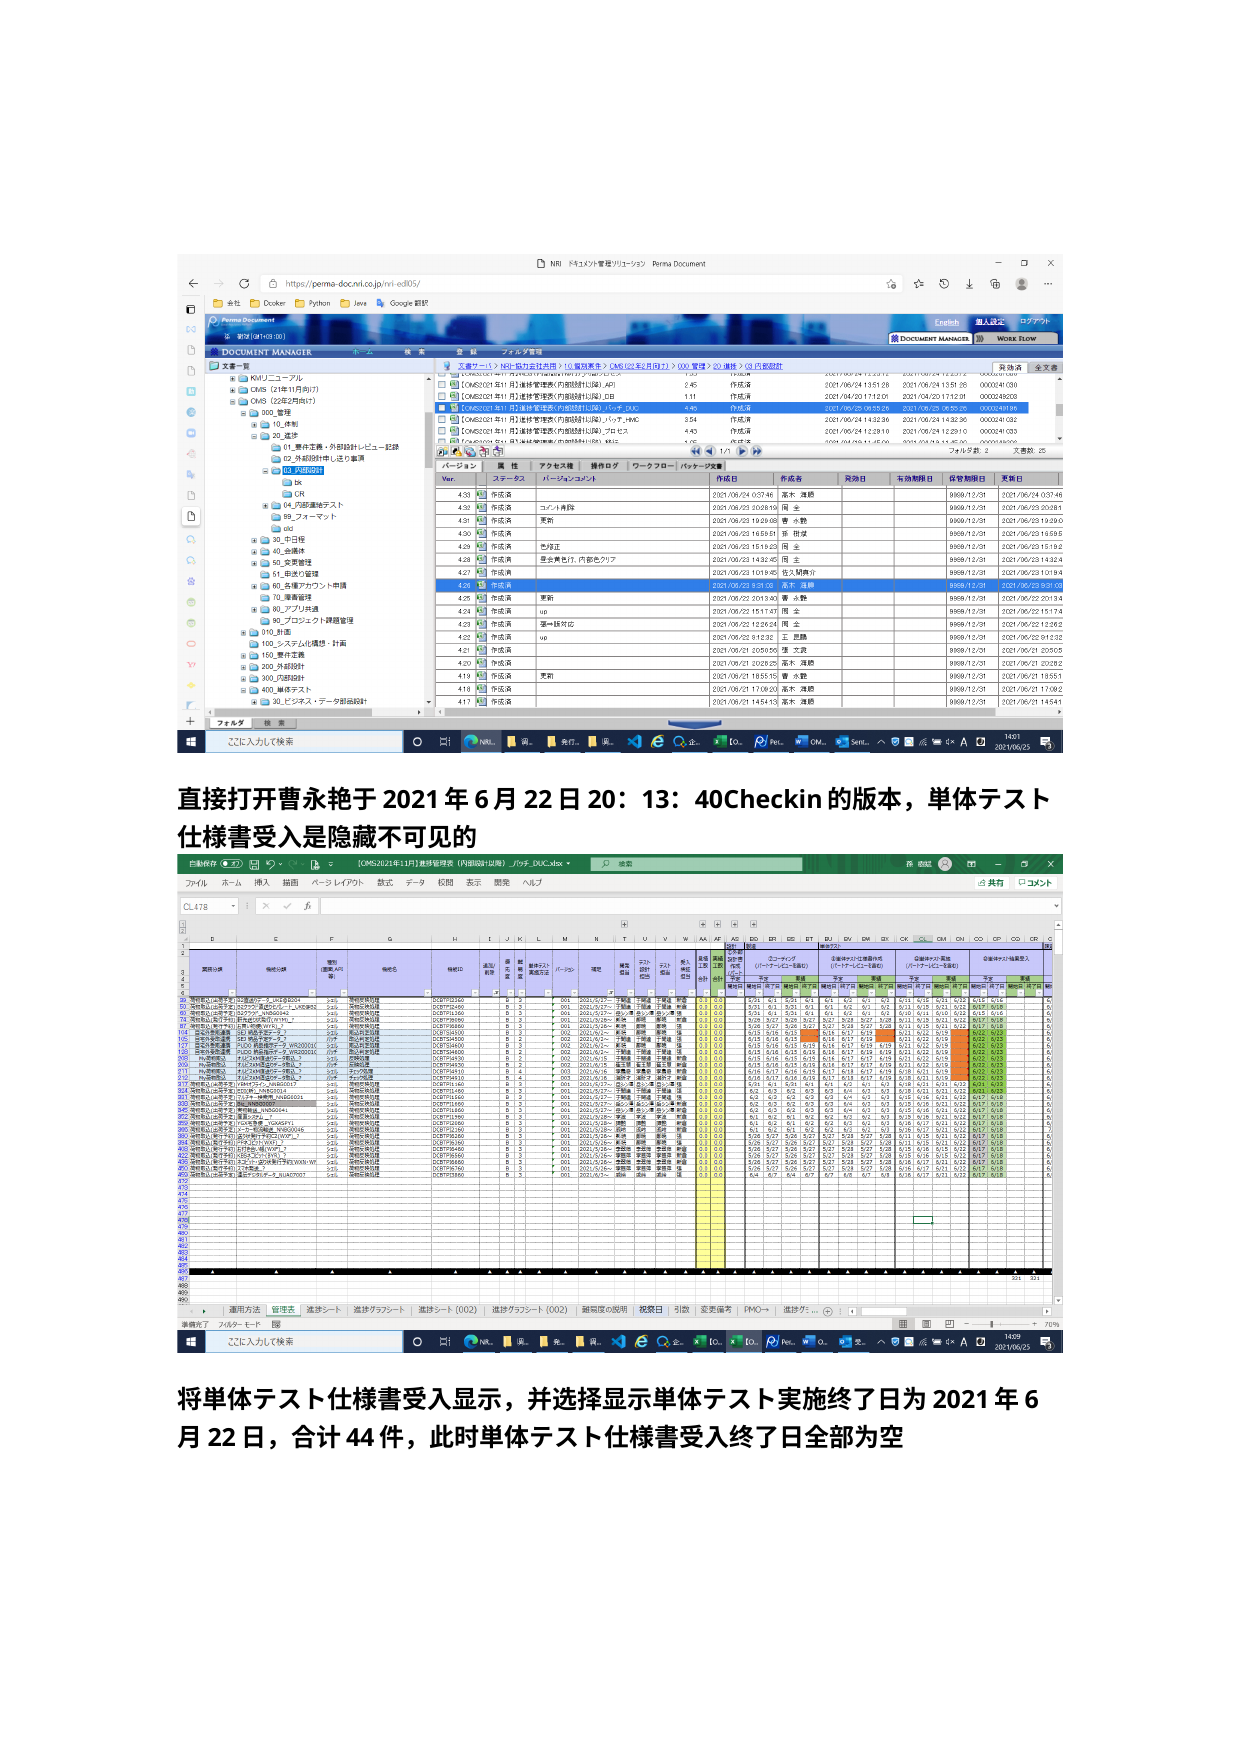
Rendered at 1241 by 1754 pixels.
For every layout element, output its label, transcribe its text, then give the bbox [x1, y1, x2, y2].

text 直接打开曹永艳于2021年6月22日20：13：40Checkin的版本，単体テスト仕様書受入是隐藏不可见的 [177, 779, 1063, 854]
picture [177, 254, 1063, 753]
text 将単体テスト仕様書受入显示，并选择显示単体テスト実施终了日为2021年6月22日，合计44件，此时単体テスト仕様書受入终了日全部为空 [177, 1379, 1063, 1454]
picture [177, 854, 1063, 1353]
